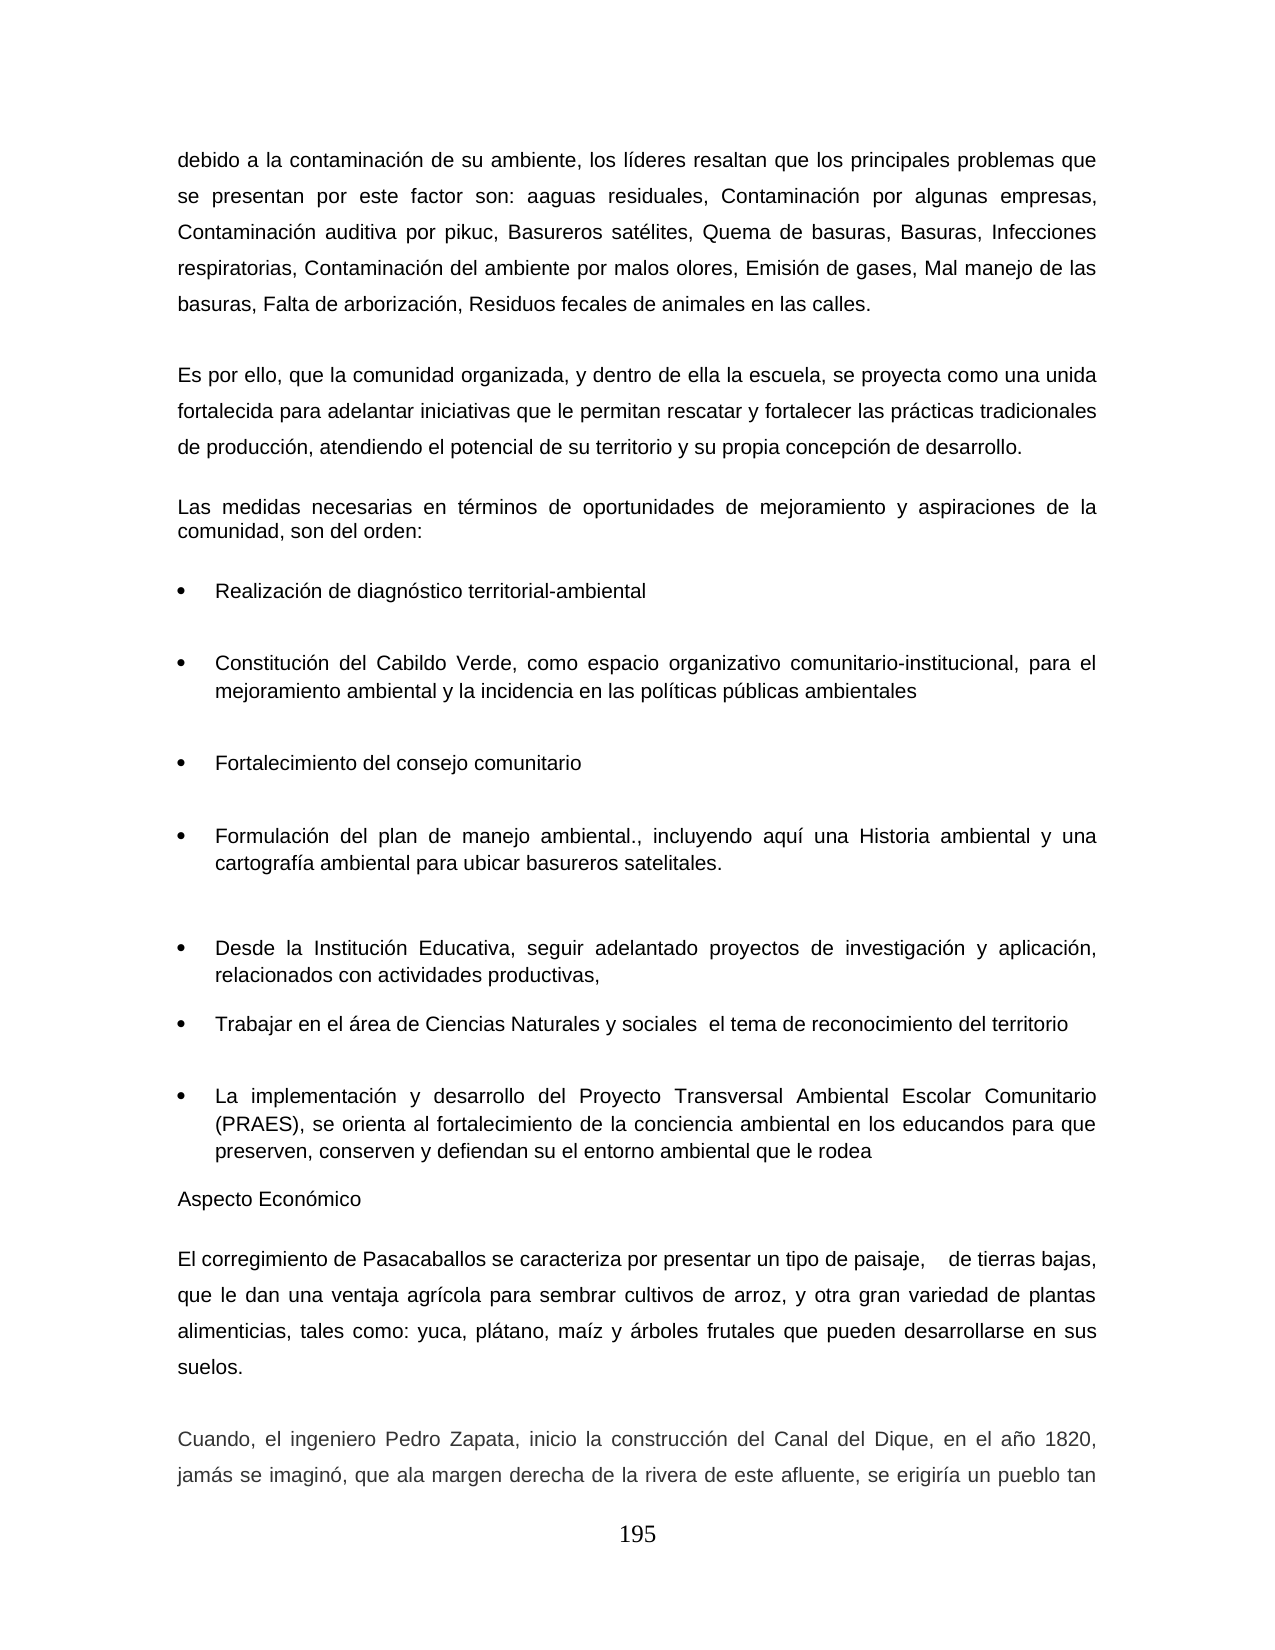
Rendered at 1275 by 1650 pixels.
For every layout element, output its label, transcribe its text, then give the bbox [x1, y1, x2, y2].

list Fortalecimiento del consejo comunitario [177, 751, 1098, 775]
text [177, 1427, 1098, 1487]
list Realización de diagnóstico territorial-ambiental [177, 579, 1098, 603]
text El corregimiento de Pasacaballos se caracteriza por presentar un tipo de paisaje, de tierras bajas, que le dan una ventaja agrícola para sembrar cultivos de arroz, y otra gran variedad de plantas alimenticias, tales como: yuca, plátano, maíz y árboles frutales que pueden desarrollarse en sus suelos. [177, 1247, 1098, 1379]
text Aspecto Económico [177, 1187, 1098, 1211]
list Trabajar en el área de Ciencias Naturales y sociales el tema de reconocimiento del territorio [177, 1011, 1098, 1035]
text Las medidas necesarias en términos de oportunidades de mejoramiento y aspiraciones de la comunidad, son del orden: [177, 495, 1098, 543]
list Formulación del plan de manejo ambiental., incluyendo aquí una Historia ambiental y una cartografía ambiental para ubicar basureros satelitales. [177, 823, 1098, 875]
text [177, 148, 1098, 315]
list Constitución del Cabildo Verde, como espacio organizativo comunitario-institucional, para el mejoramiento ambiental y la incidencia en las políticas públicas ambientales [177, 651, 1098, 703]
text Es por ello, que la comunidad organizada, y dentro de ella la escuela, se proyecta como una unida fortalecida para adelantar iniciativas que le permitan rescatar y fortalecer las prácticas tradicionales de producción, atendiendo el potencial de su territorio y su propia concepción de desarrollo. [177, 363, 1098, 459]
list La implementación y desarrollo del Proyecto Transversal Ambiental Escolar Comunitario (PRAES), se orienta al fortalecimiento de la conciencia ambiental en los educandos para que preserven, conserven y defiendan su el entorno ambiental que le rodea [177, 1084, 1098, 1163]
list Desde la Institución Educativa, seguir adelantado proyectos de investigación y aplicación, relacionados con actividades productivas, [177, 935, 1098, 987]
